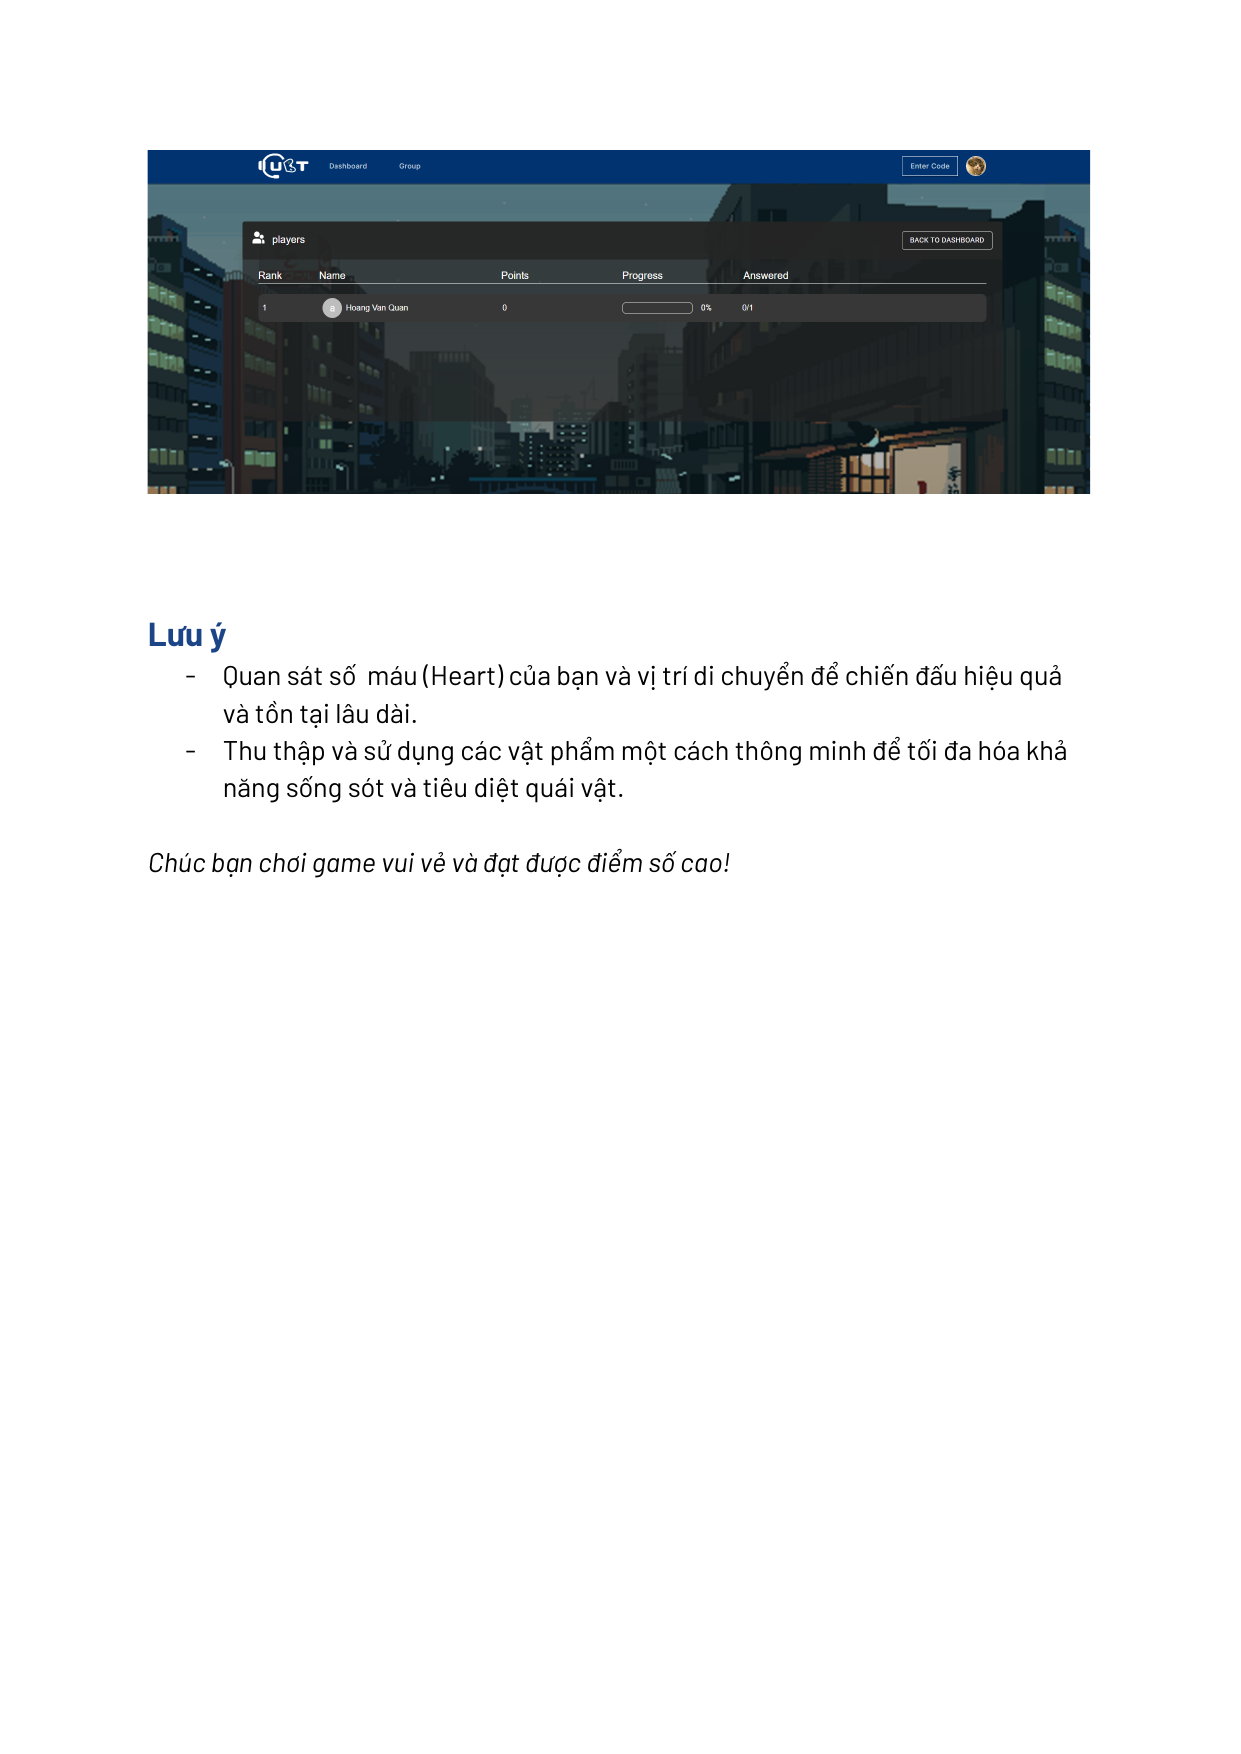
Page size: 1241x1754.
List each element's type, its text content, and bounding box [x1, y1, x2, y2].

list Quan sát số máu (Heart) của bạn và vị trí di chuyển để chiến đấu hiệu quả và tồn tại lâu dài. [185, 659, 1090, 728]
text Lưu ý [148, 613, 1090, 653]
picture [147, 150, 1091, 494]
text Chúc bạn chơi game vui vẻ và đạt được điểm số cao! [148, 845, 1090, 878]
list Thu thập và sử dụng các vật phẩm một cách thông minh để tối đa hóa khả năng sống sót và tiêu diệt quái vật. [185, 733, 1090, 803]
